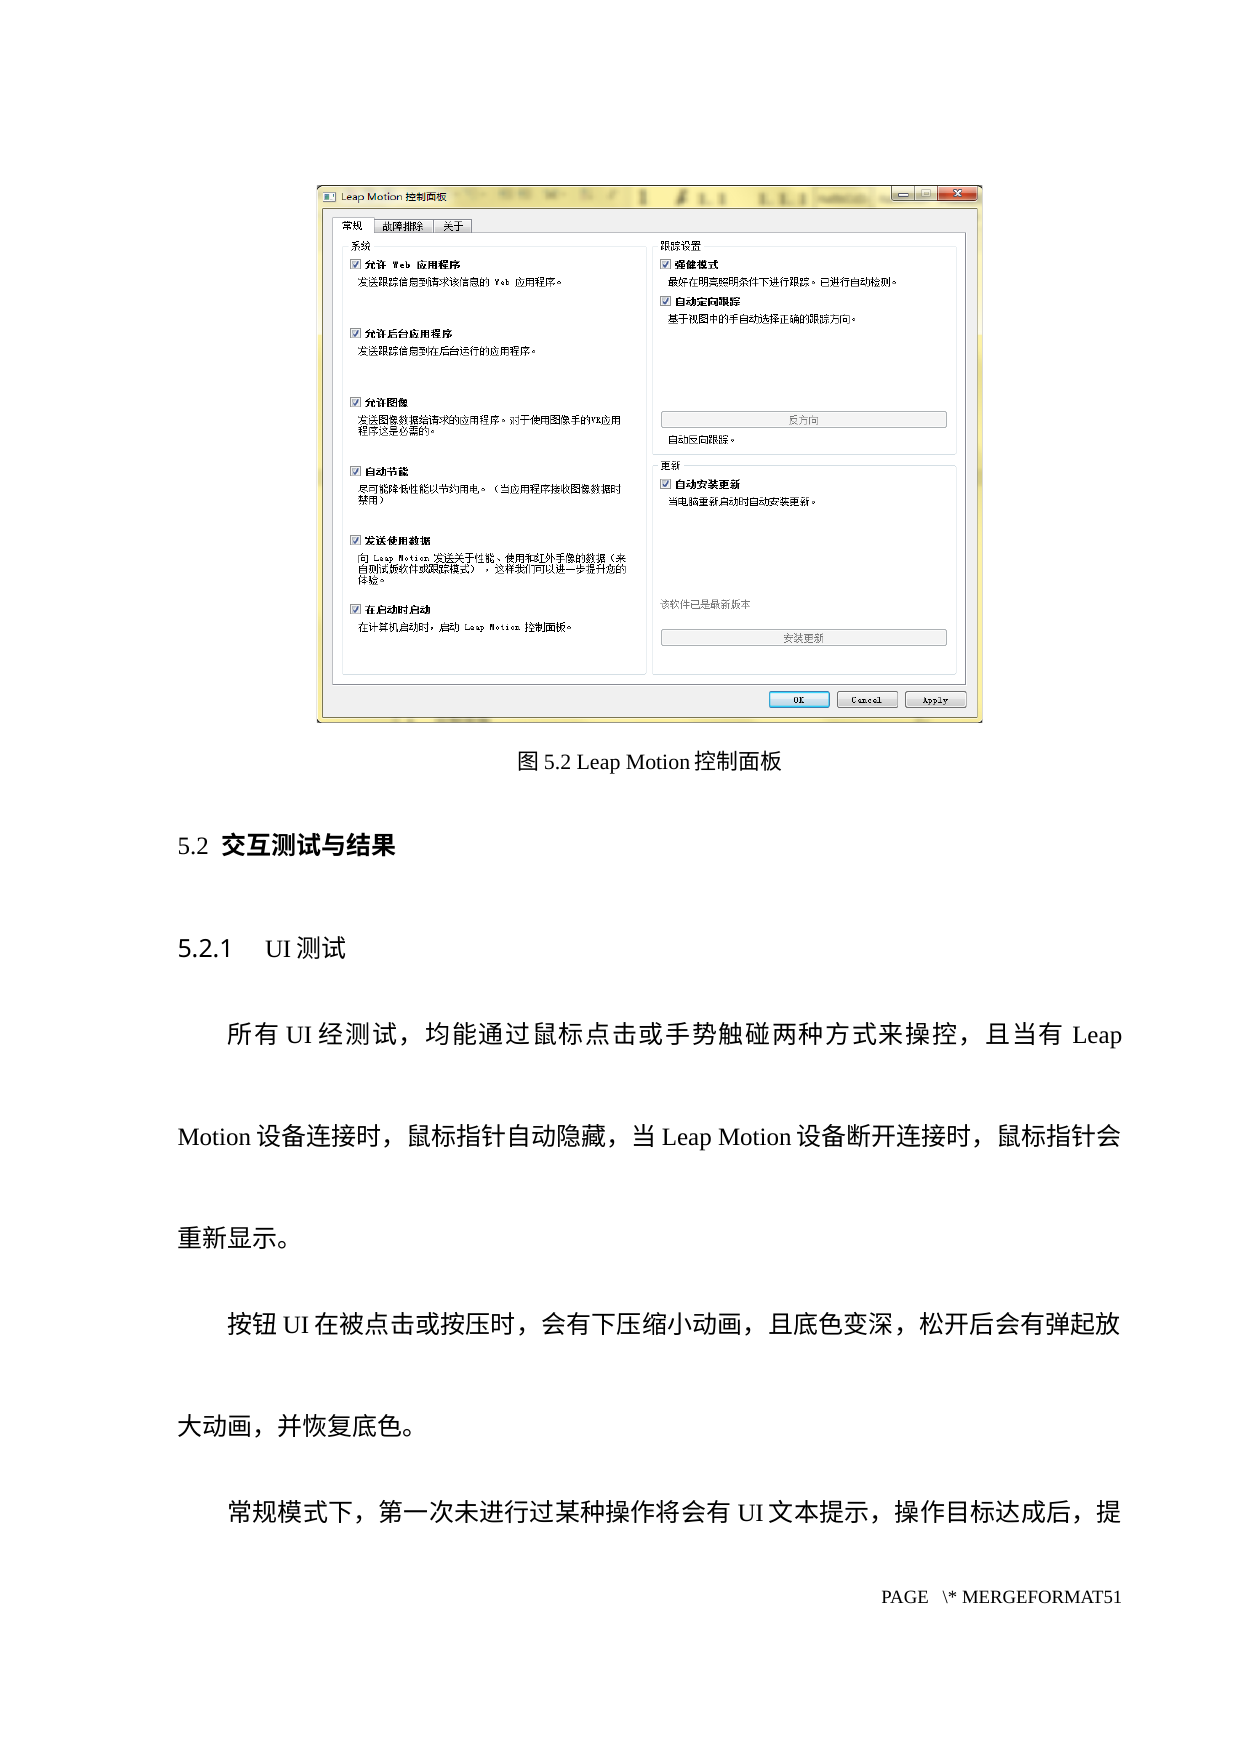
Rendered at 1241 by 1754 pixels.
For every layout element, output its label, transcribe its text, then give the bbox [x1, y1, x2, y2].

subtitle UI测试 [177, 913, 1122, 981]
picture [316, 185, 983, 723]
text 图5.2 Leap Motion控制面板 [177, 743, 1122, 777]
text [177, 1477, 1122, 1544]
text 按钮UI在被点击或按压时，会有下压缩小动画，且底色变深，松开后会有弹起放大动画，并恢复底色。 [177, 1289, 1122, 1458]
subtitle 交互测试与结果 [177, 810, 1122, 878]
text 所有UI经测试，均能通过鼠标点击或手势触碰两种方式来操控，且当有Leap Motion设备连接时，鼠标指针自动隐藏，当Leap Motion设备断开连接时，鼠标指针会重新显示。 [177, 999, 1122, 1271]
